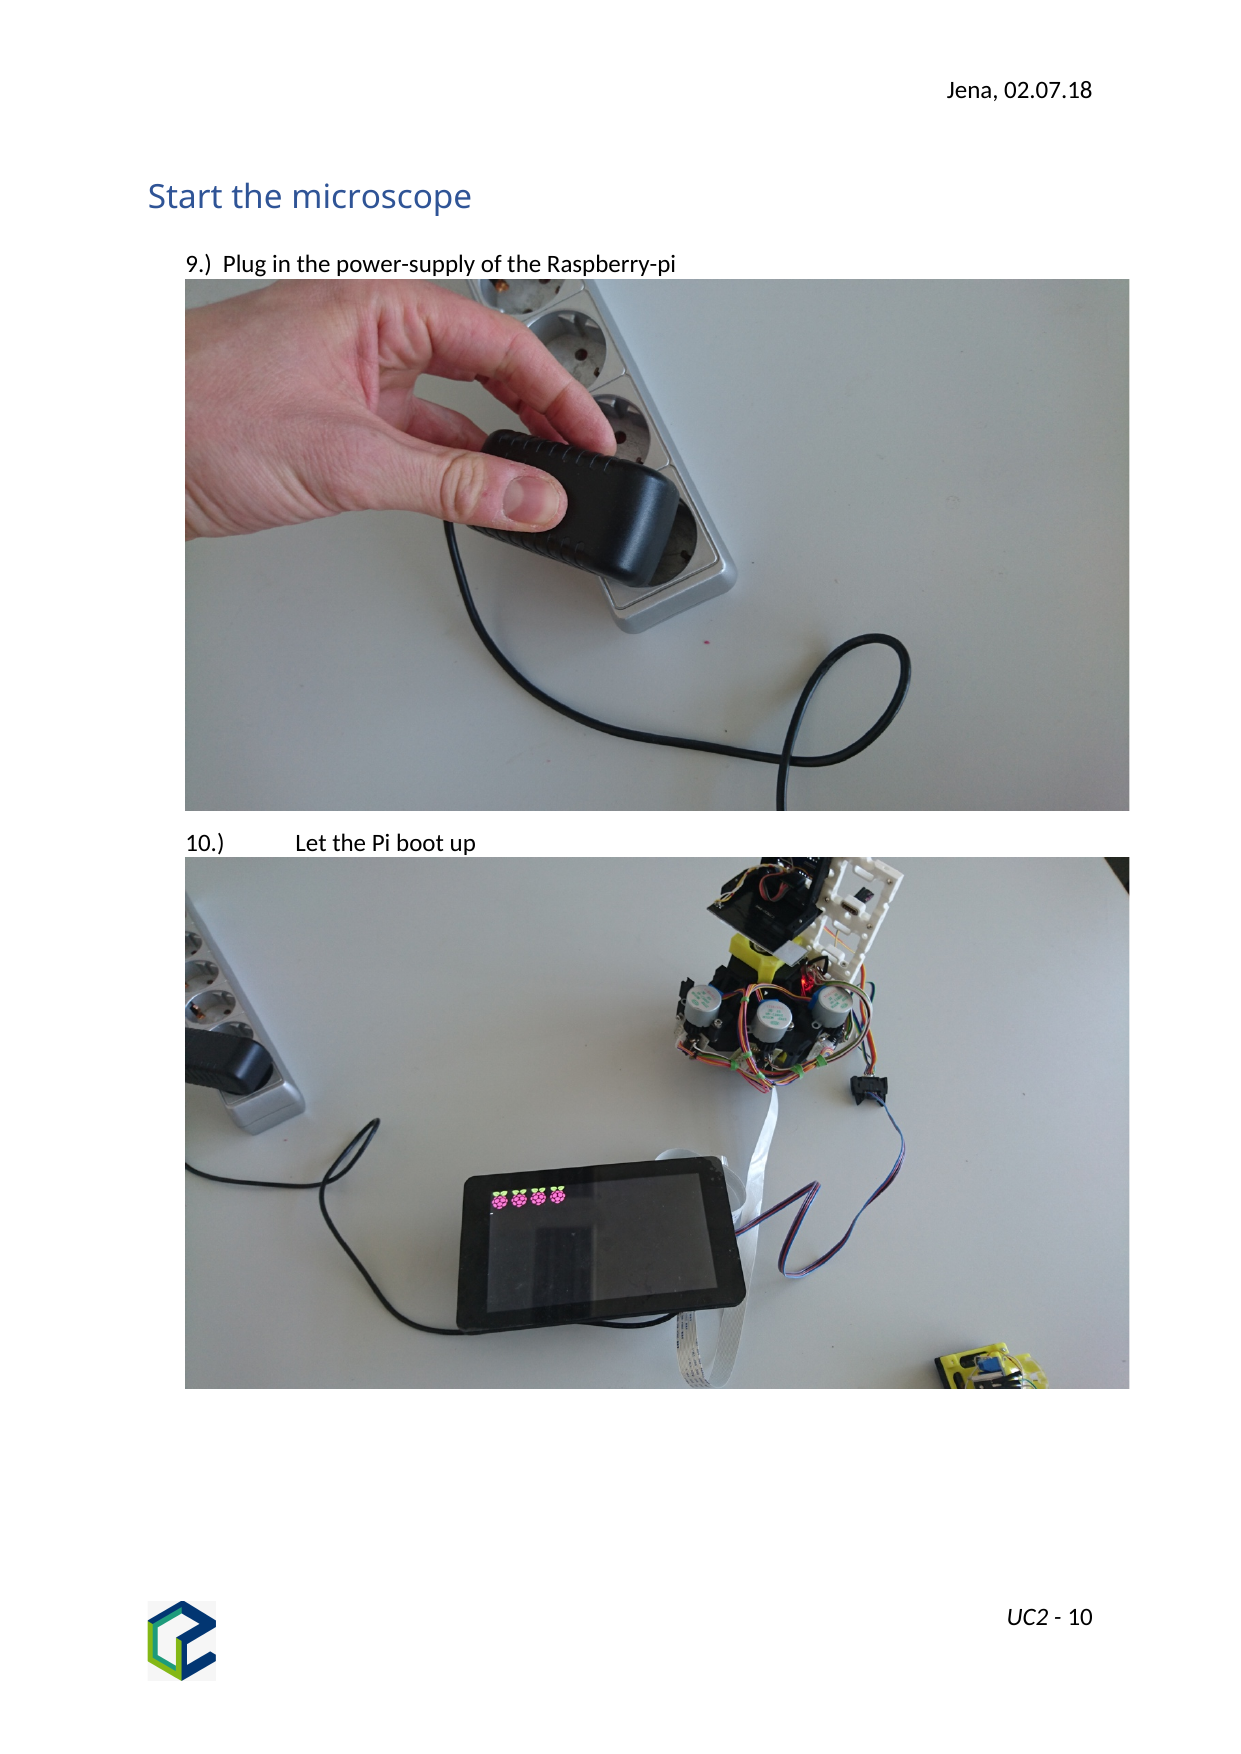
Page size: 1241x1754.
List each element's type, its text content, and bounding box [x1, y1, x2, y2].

picture [185, 279, 1130, 811]
list Plug in the power-supply of the Raspberry-pi [185, 248, 1093, 279]
picture [185, 857, 1130, 1389]
subtitle Start the microscope [148, 173, 1093, 218]
list Let the Pi boot up [185, 827, 1093, 857]
picture [147, 1601, 216, 1681]
